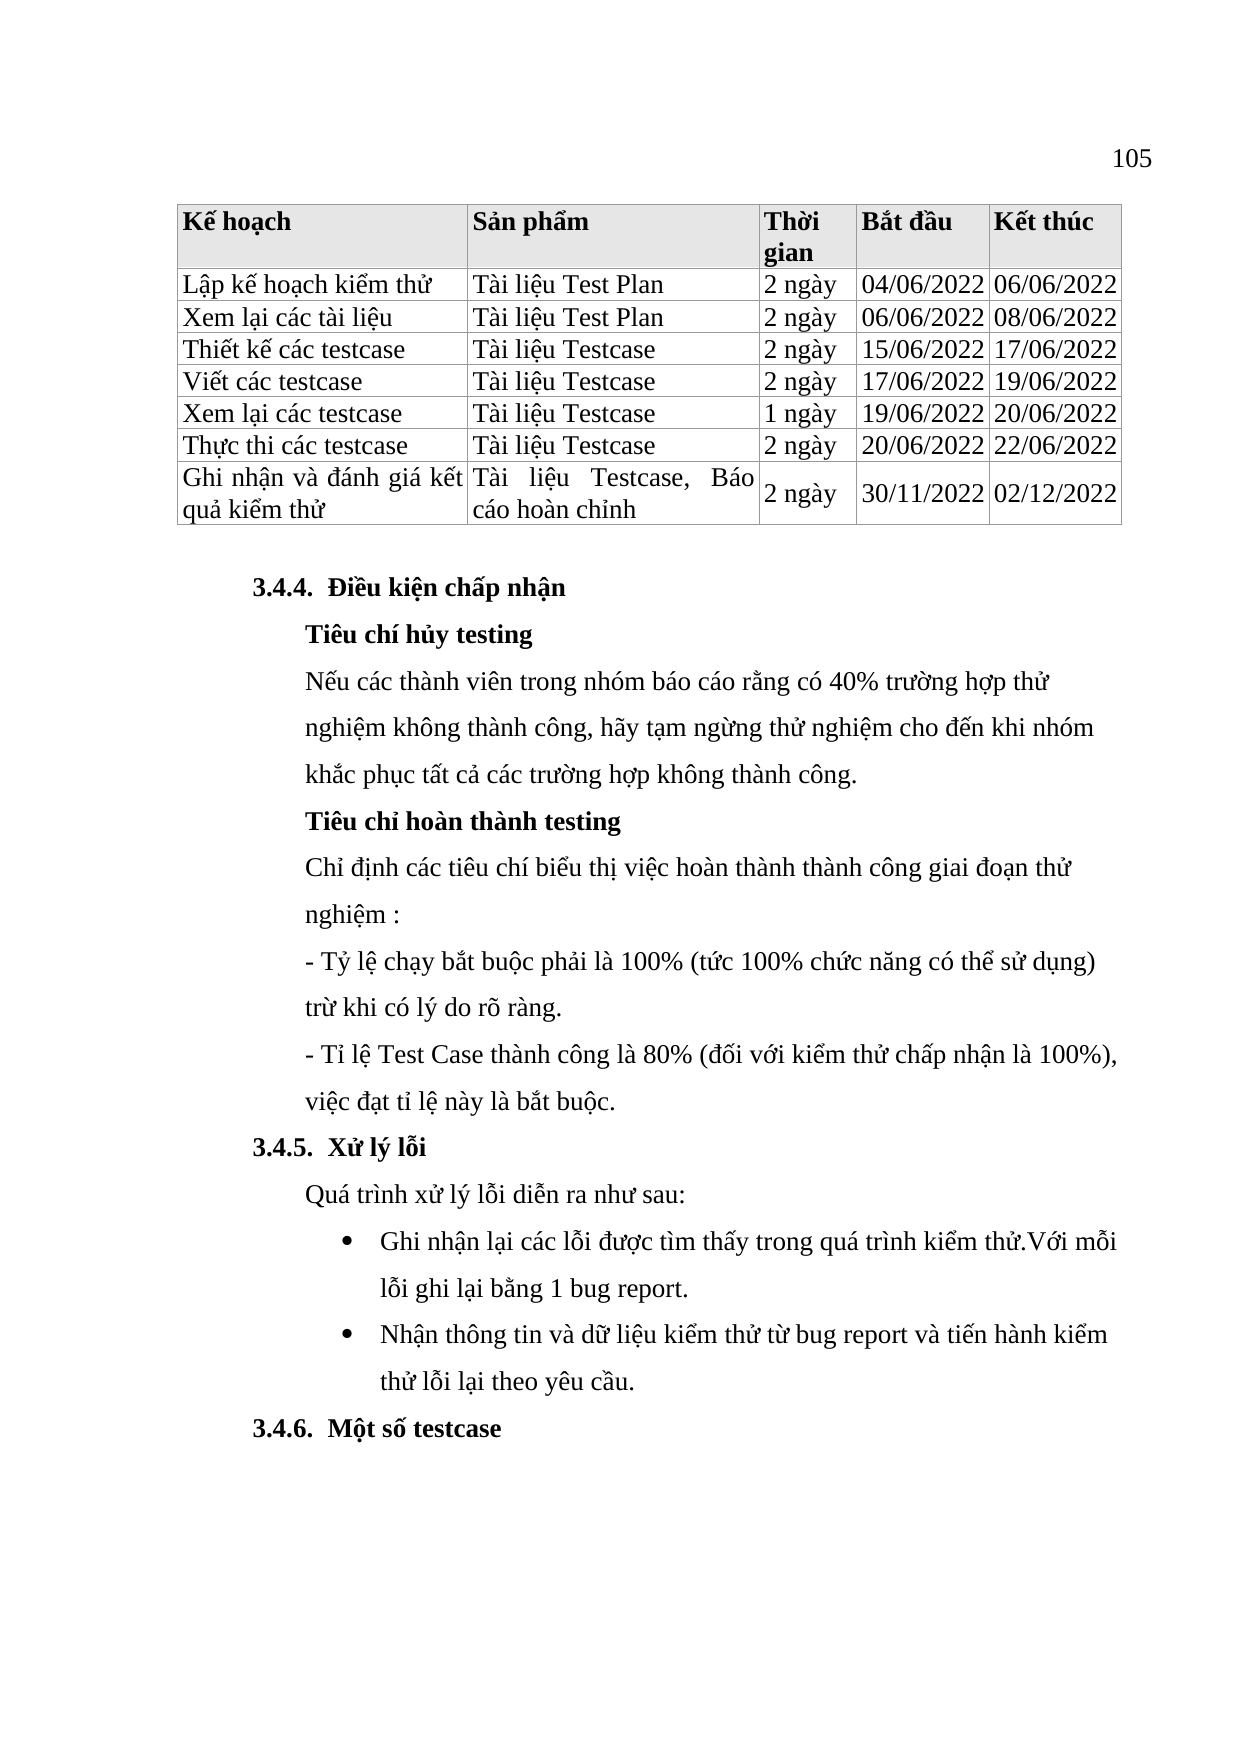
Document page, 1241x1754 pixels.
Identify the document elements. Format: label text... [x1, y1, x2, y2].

list Ghi nhận lại các lỗi được tìm thấy trong quá trình kiểm thử.Với mỗi lỗi ghi lại bằng 1 bug report. [342, 1225, 1122, 1303]
list - Tỉ lệ Test Case thành công là 80% (đối với kiểm thử chấp nhận là 100%), việc đạt tỉ lệ này là bắt buộc. [305, 1038, 1122, 1116]
table_cell 2 ngày [760, 462, 856, 524]
list Tiêu chỉ hoàn thành testing [305, 805, 1122, 836]
table_cell Thực thi các testcase [178, 429, 467, 461]
table_cell 06/06/2022 [857, 301, 989, 332]
table_cell 17/06/2022 [990, 333, 1121, 364]
table_cell Xem lại các testcase [178, 397, 467, 428]
list Chỉ định các tiêu chí biểu thị việc hoàn thành thành công giai đoạn thử nghiệm : [305, 852, 1122, 929]
table_cell Tài liệu Testcase [468, 365, 759, 396]
table_header Kết thúc [990, 205, 1121, 267]
table_cell Tài liệu Testcase [468, 397, 759, 428]
table_header Sản phẩm [468, 205, 759, 267]
list - Tỷ lệ chạy bắt buộc phải là 100% (tức 100% chức năng có thể sử dụng) trừ khi có lý do rõ ràng. [305, 945, 1122, 1023]
table_cell Tài liệu Testcase [468, 333, 759, 364]
list Điều kiện chấp nhận [252, 572, 1122, 603]
list Tiêu chí hủy testing [305, 618, 1122, 649]
table_cell Tài liệu Testcase [468, 429, 759, 461]
table_cell Thiết kế các testcase [178, 333, 467, 364]
table_cell Viết các testcase [178, 365, 467, 396]
table_cell Tài liệu Test Plan [468, 301, 759, 332]
table_cell 2 ngày [760, 333, 856, 364]
table_cell 15/06/2022 [857, 333, 989, 364]
table_cell 1 ngày [760, 397, 856, 428]
table_cell Xem lại các tài liệu [178, 301, 467, 332]
table_cell Tài liệu Test Plan [468, 269, 759, 299]
table_cell 2 ngày [760, 301, 856, 332]
list Nhận thông tin và dữ liệu kiểm thử từ bug report và tiến hành kiểm thử lỗi lại theo yêu cầu. [342, 1318, 1122, 1396]
table_cell 19/06/2022 [990, 365, 1121, 396]
table_cell Ghi nhận và đánh giá kết quả kiểm thử [178, 462, 467, 524]
list Quá trình xử lý lỗi diễn ra như sau: [305, 1178, 1122, 1209]
list Một số testcase [252, 1412, 1122, 1443]
table_header Kế hoạch [178, 205, 467, 267]
list Xử lý lỗi [252, 1132, 1122, 1163]
table_cell Tài liệu Testcase, Báo cáo hoàn chỉnh [468, 462, 759, 524]
table_cell 04/06/2022 [857, 269, 989, 299]
table_cell 2 ngày [760, 429, 856, 461]
list Nếu các thành viên trong nhóm báo cáo rằng có 40% trường hợp thử nghiệm không thành công, hãy tạm ngừng thử nghiệm cho đến khi nhóm khắc phục tất cả các trường hợp không thành công. [305, 665, 1122, 789]
table_cell 17/06/2022 [857, 365, 989, 396]
table_cell 19/06/2022 [857, 397, 989, 428]
table_cell 20/06/2022 [857, 429, 989, 461]
table_cell 2 ngày [760, 269, 856, 299]
table_cell Lập kế hoạch kiểm thử [178, 269, 467, 299]
table_cell 2 ngày [760, 365, 856, 396]
table_cell 22/06/2022 [990, 429, 1121, 461]
table_header Thời gian [760, 205, 856, 267]
table_header Bắt đầu [857, 205, 989, 267]
table_cell 02/12/2022 [990, 462, 1121, 524]
table_cell 20/06/2022 [990, 397, 1121, 428]
table_cell 06/06/2022 [990, 269, 1121, 299]
table_cell 30/11/2022 [857, 462, 989, 524]
table_cell 08/06/2022 [990, 301, 1121, 332]
